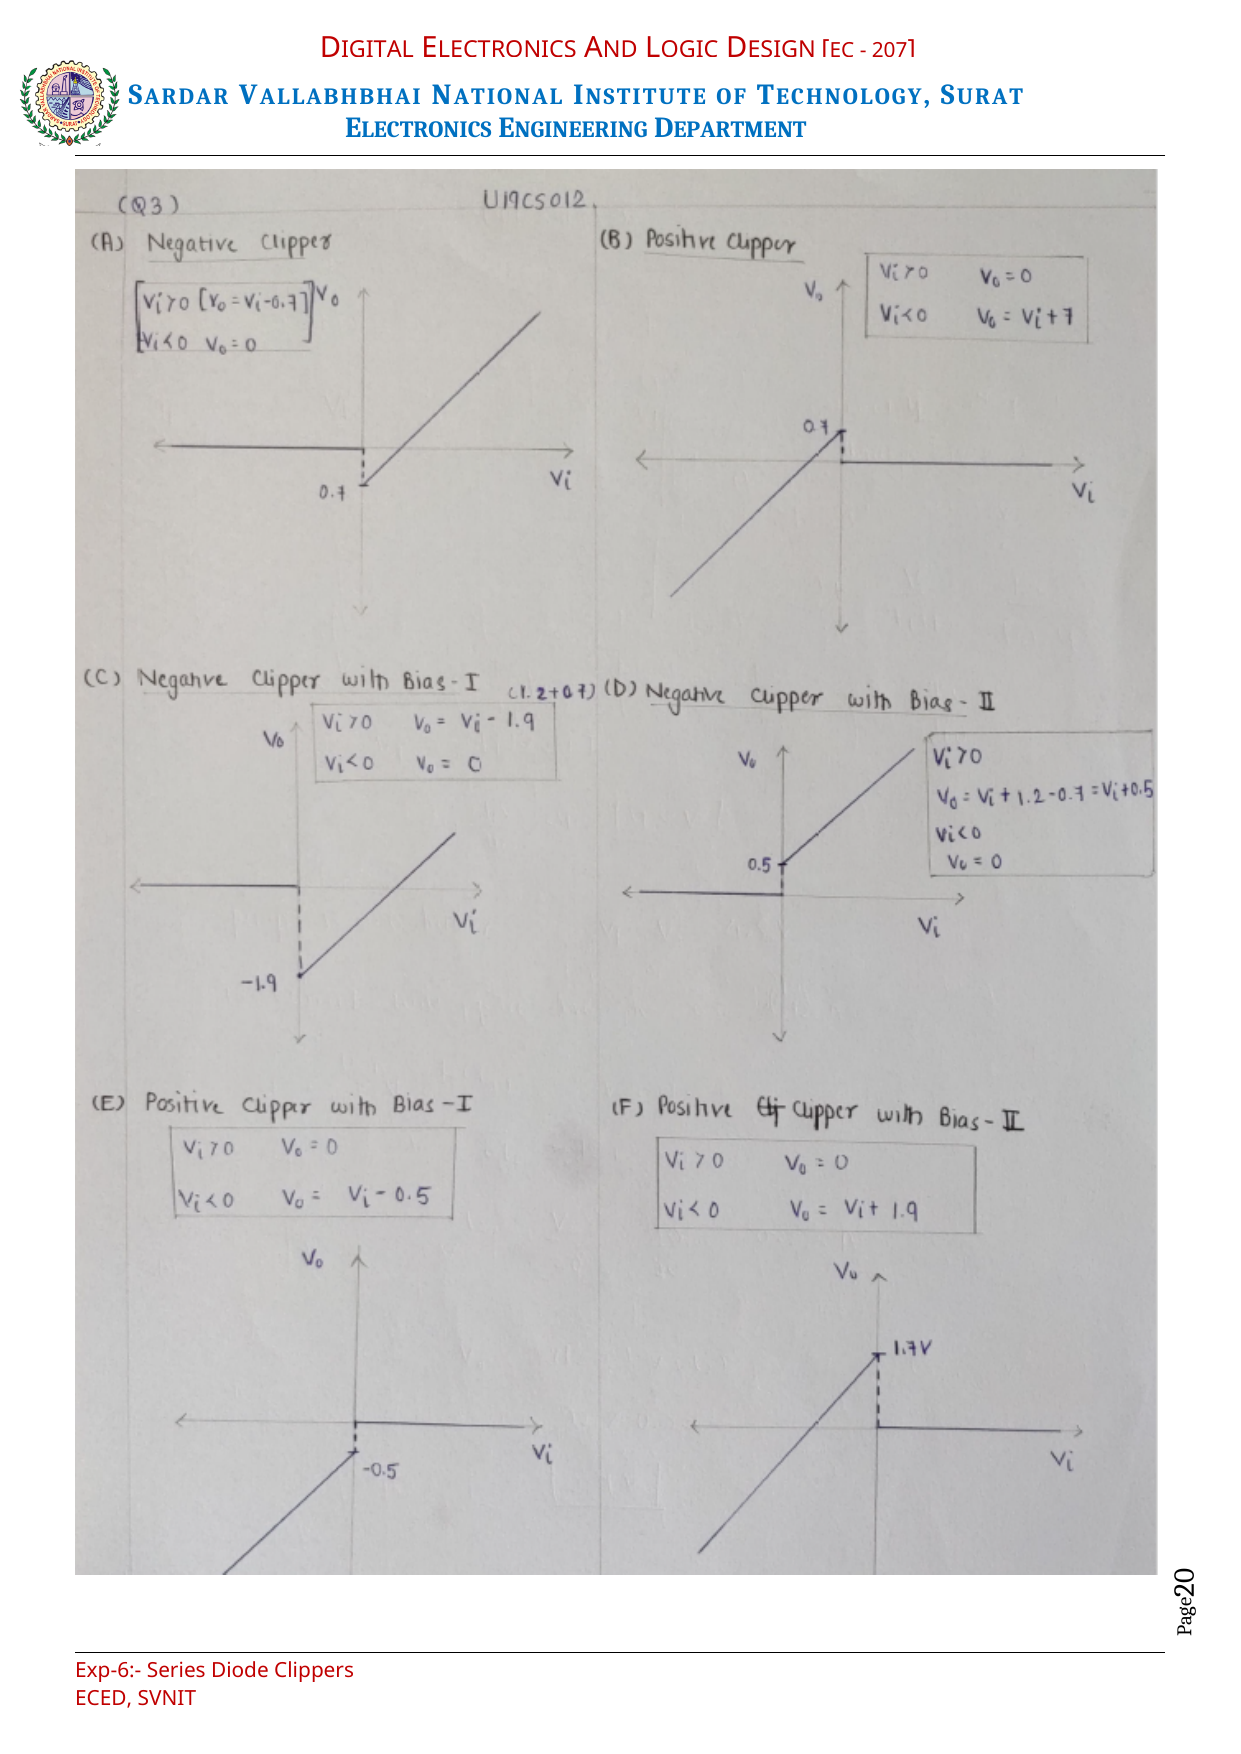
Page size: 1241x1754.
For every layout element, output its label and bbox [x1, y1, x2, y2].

picture [75, 169, 1158, 1575]
picture [19, 60, 120, 146]
